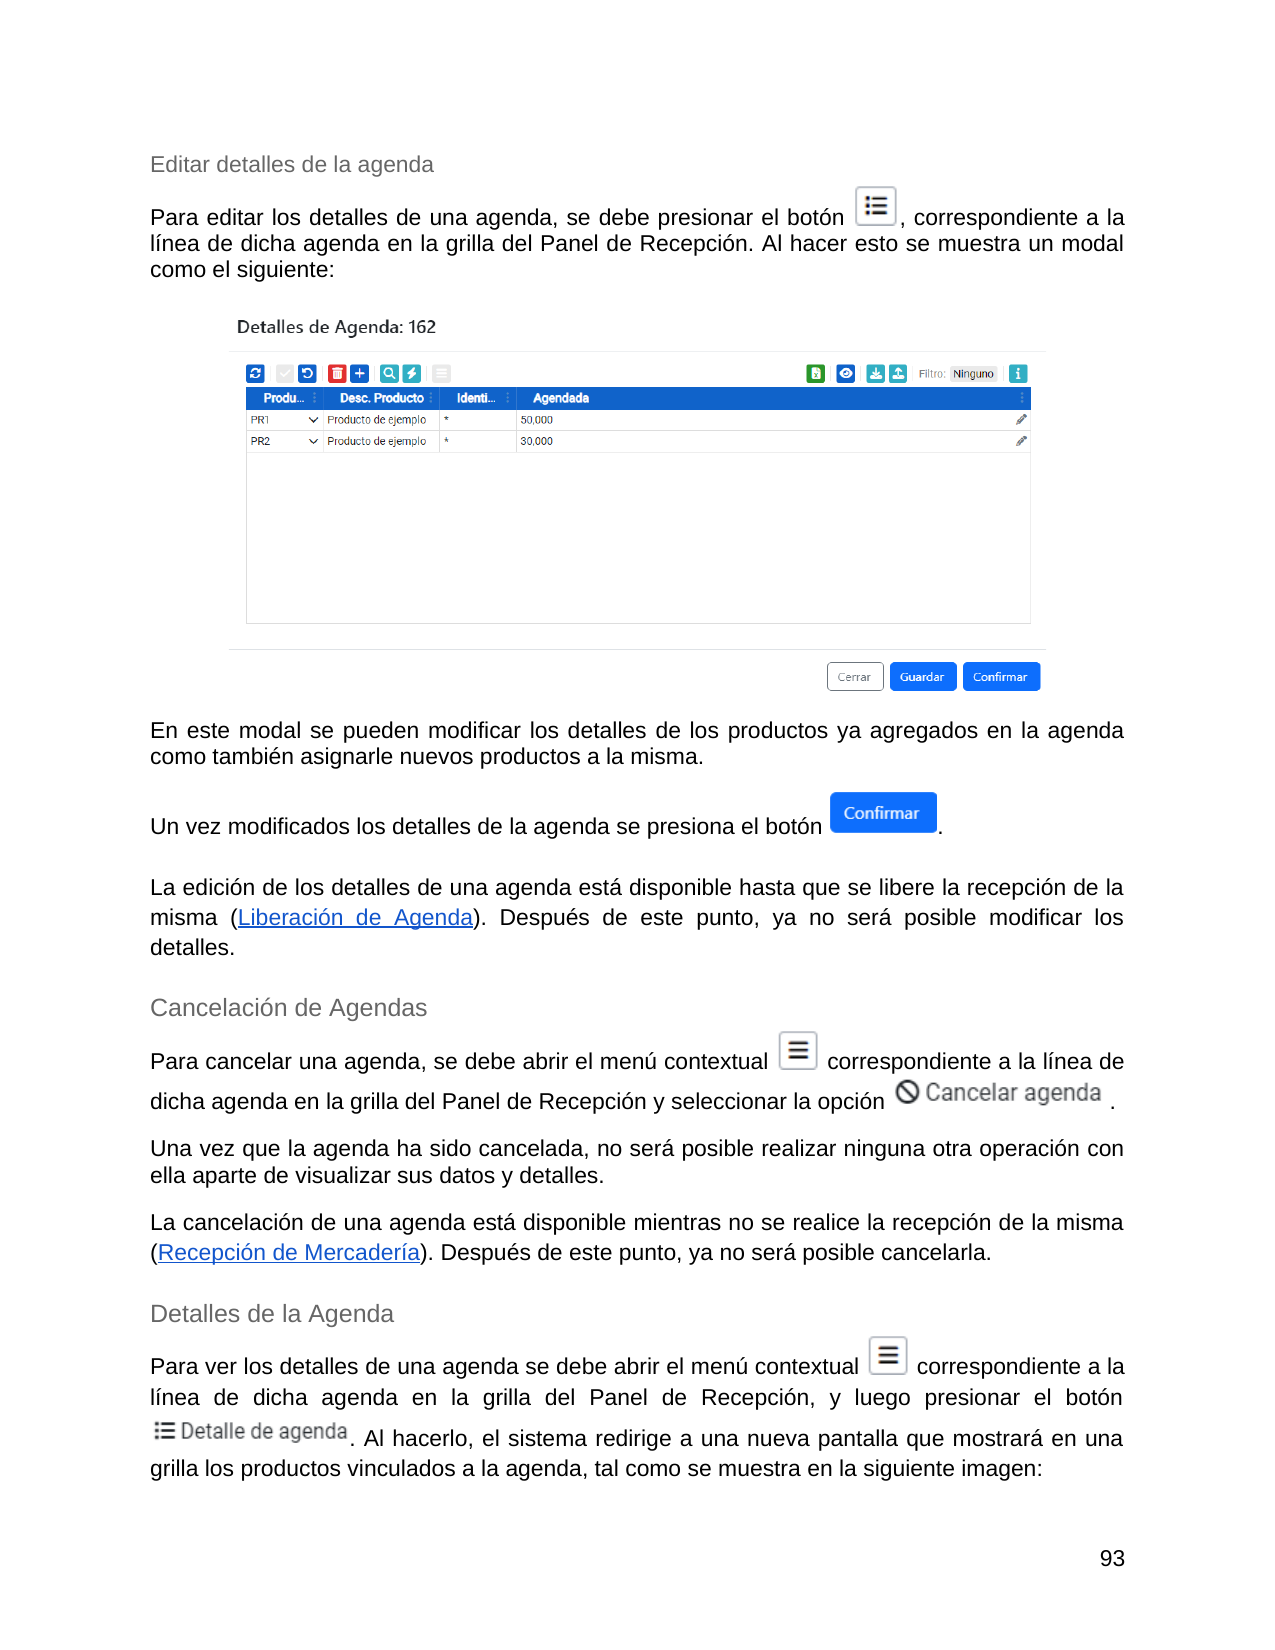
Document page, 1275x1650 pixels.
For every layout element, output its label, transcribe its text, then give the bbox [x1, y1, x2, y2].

subtitle Cancelación de Agendas [150, 993, 1125, 1022]
picture [854, 186, 900, 226]
picture [776, 1030, 820, 1070]
text Para editar los detalles de una agenda, se debe presionar el botón , correspondiente a la línea de dicha agenda en la grilla del Panel de Recepción. Al hacer esto se muestra un modal como el siguiente: [150, 186, 1125, 283]
text Un vez modificados los detalles de la agenda se presiona el botón . [150, 790, 1125, 839]
picture [866, 1335, 911, 1375]
subtitle Editar detalles de la agenda [150, 151, 1125, 178]
subtitle Detalles de la Agenda [150, 1298, 1125, 1327]
text Para ver los detalles de una agenda se debe abrir el menú contextual correspondiente a la línea de dicha agenda en la grilla del Panel de Recepción, y luego presionar el botón . Al hacerlo, el sistema redirige a una nueva pantalla que mostrará en una grilla los productos vinculados a la agenda, tal como se muestra en la siguiente imagen: [150, 1336, 1125, 1482]
text Una vez que la agenda ha sido cancelada, no será posible realizar ninguna otra operación con ella aparte de visualizar sus datos y detalles. [150, 1135, 1125, 1188]
text En este modal se pueden modificar los detalles de los productos ya agregados en la agenda como también asignarle nuevos productos a la misma. [150, 717, 1125, 769]
picture [150, 1413, 350, 1447]
picture [891, 1074, 1110, 1110]
picture [228, 303, 1047, 696]
text Para cancelar una agenda, se debe abrir el menú contextual correspondiente a la línea de dicha agenda en la grilla del Panel de Recepción y seleccionar la opción . [150, 1030, 1125, 1114]
text La edición de los detalles de una agenda está disponible hasta que se libere la recepción de la misma (Liberación de Agenda). Después de este punto, ya no será posible modificar los detalles. [150, 873, 1125, 960]
text La cancelación de una agenda está disponible mientras no se realice la recepción de la misma (Recepción de Mercadería). Después de este punto, ya no será posible cancelarla. [150, 1209, 1125, 1266]
picture [828, 790, 937, 835]
